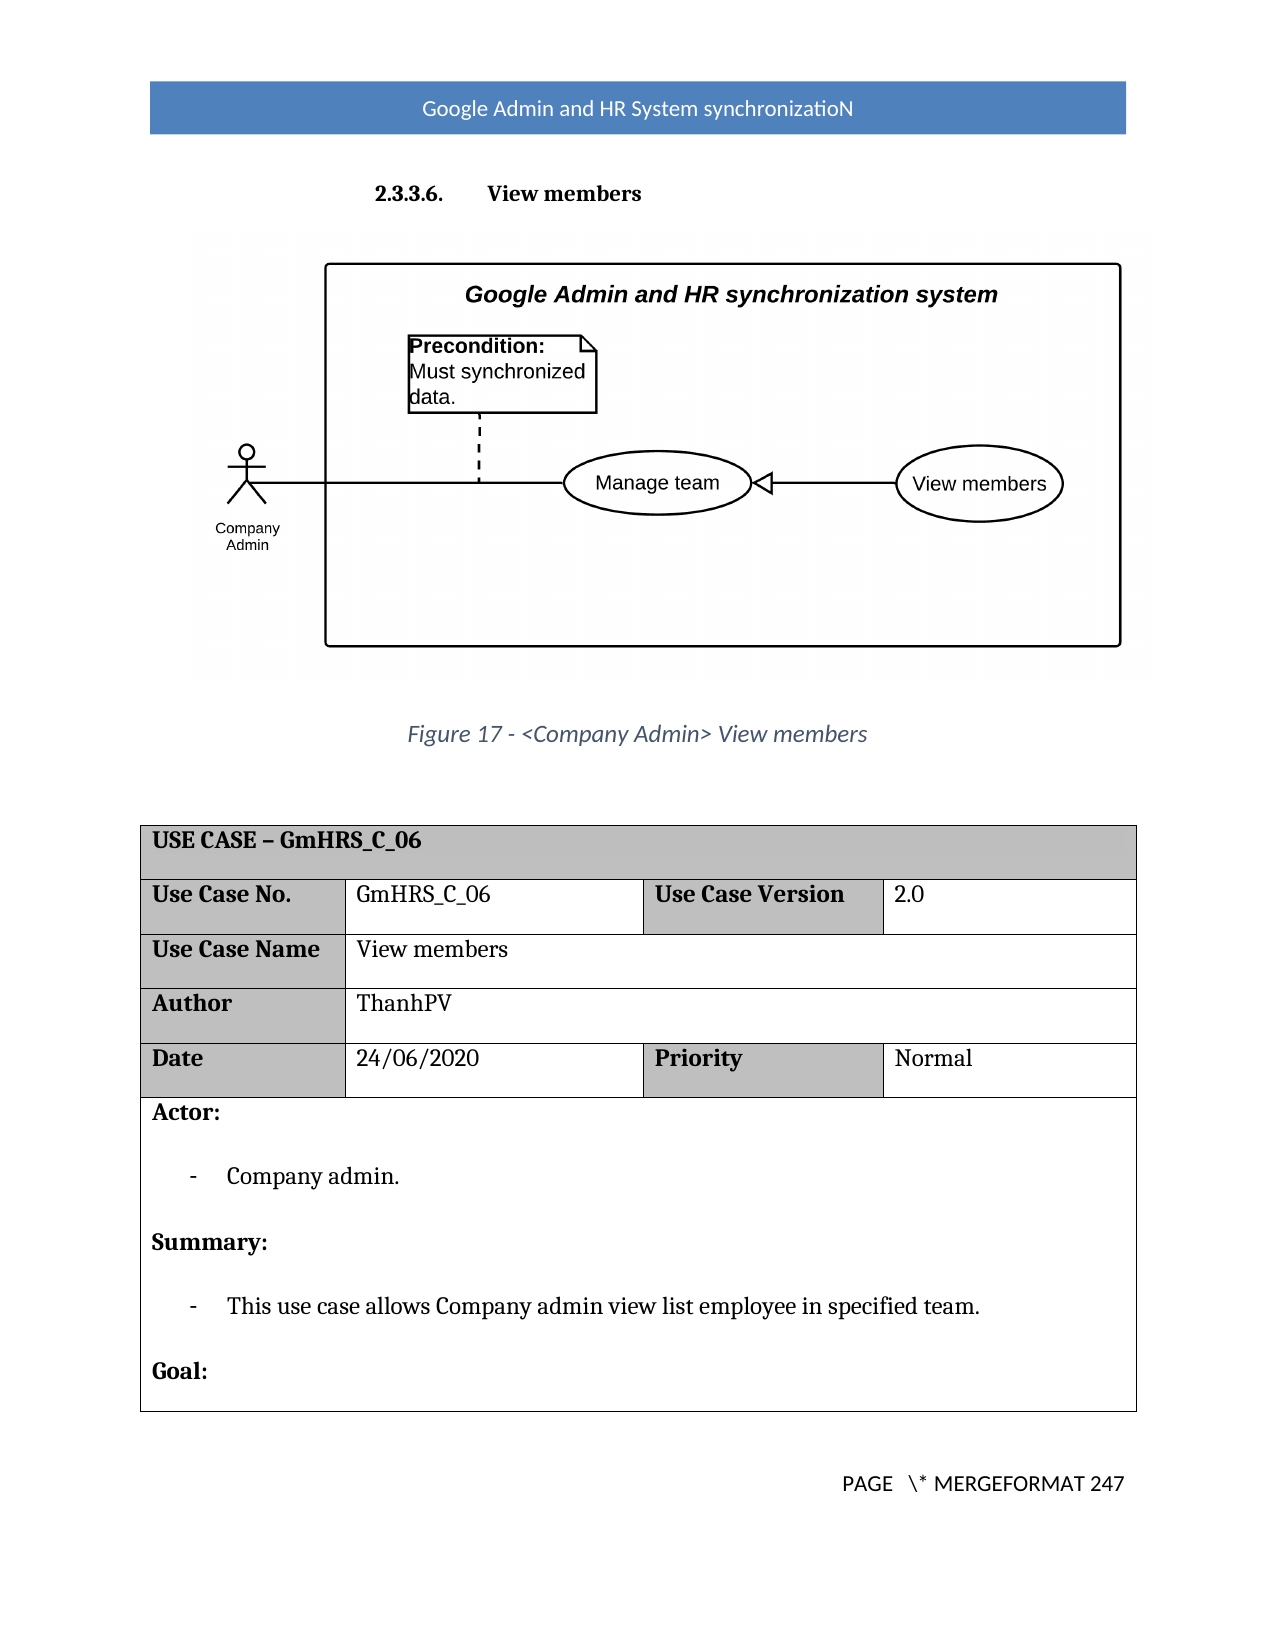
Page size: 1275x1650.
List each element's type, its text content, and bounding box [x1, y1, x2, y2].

table_cell Priority [644, 1044, 883, 1097]
table_cell Use Case Version [644, 880, 883, 934]
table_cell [141, 1098, 1136, 1411]
text Figure 17 - <Company Admin> View members [150, 718, 1125, 748]
table_cell Date [141, 1044, 345, 1097]
table_cell Use Case No. [141, 880, 345, 934]
subtitle View members [375, 181, 1125, 207]
table_cell 24/06/2020 [346, 1044, 643, 1097]
table_cell Author [141, 989, 345, 1043]
table_cell GmHRS_C_06 [346, 880, 643, 934]
picture [187, 231, 1163, 685]
table_cell Use Case Name [141, 935, 345, 988]
table_header USE CASE – GmHRS_C_06 [141, 826, 1136, 879]
table_cell ThanhPV [346, 989, 1136, 1043]
table_cell 2.0 [884, 880, 1136, 934]
table_cell Normal [884, 1044, 1136, 1097]
table_cell View members [346, 935, 1136, 988]
